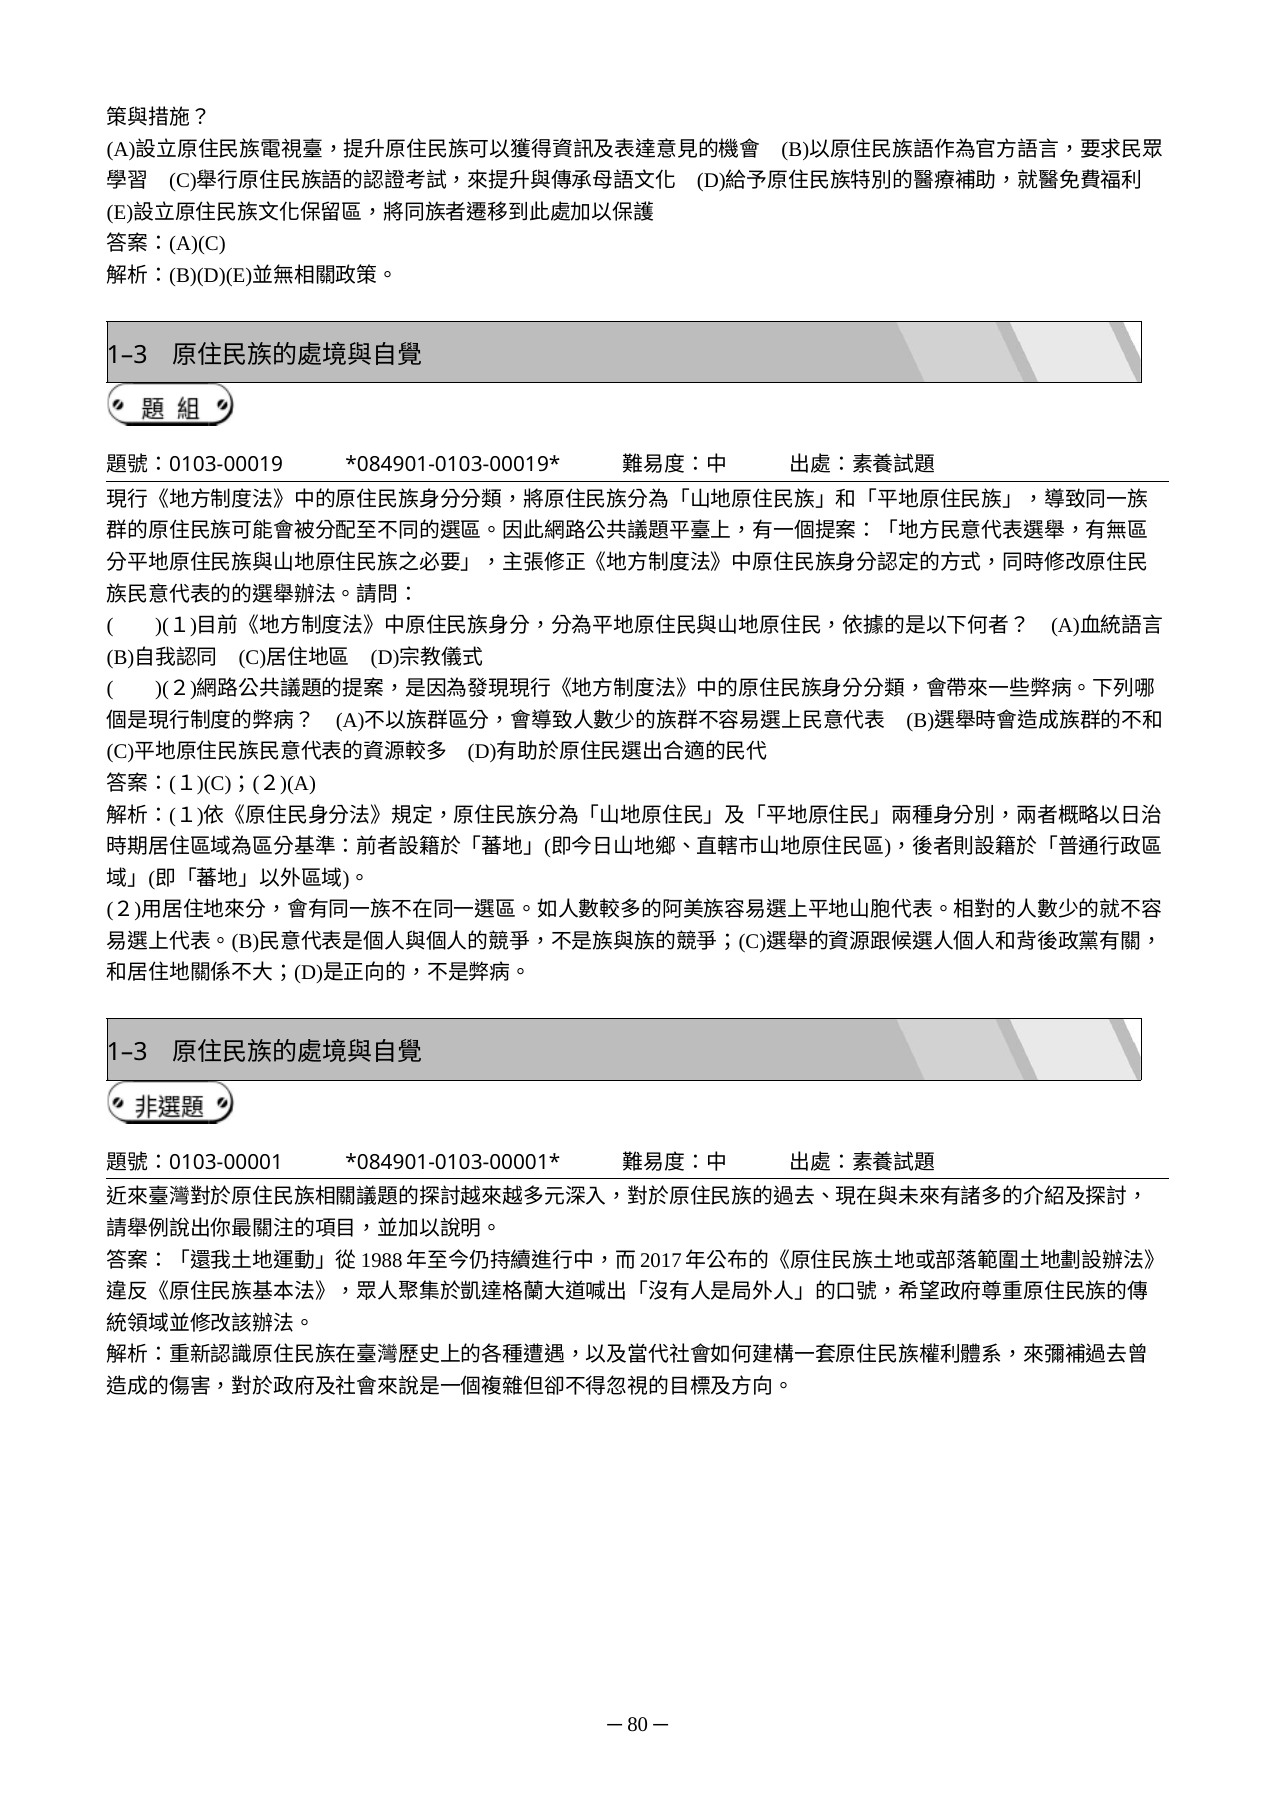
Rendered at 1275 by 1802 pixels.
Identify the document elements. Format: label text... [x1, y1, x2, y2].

text 現行《地方制度法》中的原住民族身分分類，將原住民族分為「山地原住民族」和「平地原住民族」，導致同一族群的原住民族可能會被分配至不同的選區。因此網路公共議題平臺上，有一個提案：「地方民意代表選舉，有無區分平地原住民族與山地原住民族之必要」，主張修正《地方制度法》中原住民族身分認定的方式，同時修改原住民族民意代表的的選舉辦法。請問： ( )(１)目前《地方制度法》中原住民族身分，分為平地原住民與山地原住民，依據的是以下何者？ (A)血統語言 (B)自我認同 (C)居住地區 (D)宗教儀式 ( )(２)網路公共議題的提案，是因為發現現行《地方制度法》中的原住民族身分分類，會帶來一些弊病。下列哪個是現行制度的弊病？ (A)不以族群區分，會導致人數少的族群不容易選上民意代表 (B)選舉時會造成族群的不和 (C)平地原住民族民意代表的資源較多 (D)有助於原住民選出合適的民代 [106, 482, 1169, 766]
text 1–3 原住民族的處境與自覺 [106, 1018, 1169, 1081]
text 題號：0103-00001 *084901-0103-00001* 難易度：中 出處：素養試題 [106, 1144, 1169, 1178]
text 1–3 原住民族的處境與自覺 [106, 321, 1169, 384]
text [106, 100, 1169, 226]
text 解析：(B)(D)(E)並無相關政策。 [106, 257, 1169, 289]
text 答案：「還我土地運動」從1988年至今仍持續進行中，而2017年公布的《原住民族土地或部落範圍土地劃設辦法》違反《原住民族基本法》，眾人聚集於凱達格蘭大道喊出「沒有人是局外人」的口號，希望政府尊重原住民族的傳統領域並修改該辦法。 [106, 1242, 1169, 1337]
text 答案：(A)(C) [106, 226, 1169, 257]
text 解析：重新認識原住民族在臺灣歷史上的各種遭遇，以及當代社會如何建構一套原住民族權利體系，來彌補過去曾造成的傷害，對於政府及社會來說是一個複雜但卻不得忽視的目標及方向。 [106, 1337, 1169, 1400]
text 解析：(１)依《原住民身分法》規定，原住民族分為「山地原住民」及「平地原住民」兩種身分別，兩者概略以日治時期居住區域為區分基準：前者設籍於「蕃地」(即今日山地鄉、直轄市山地原住民區)，後者則設籍於「普通行政區域」(即「蕃地」以外區域)。 (２)用居住地來分，會有同一族不在同一選區。如人數較多的阿美族容易選上平地山胞代表。相對的人數少的就不容易選上代表。(B)民意代表是個人與個人的競爭，不是族與族的競爭；(C)選舉的資源跟候選人個人和背後政黨有關，和居住地關係不大；(D)是正向的，不是弊病。 [106, 797, 1169, 987]
text 近來臺灣對於原住民族相關議題的探討越來越多元深入，對於原住民族的過去、現在與未來有諸多的介紹及探討，請舉例說出你最關注的項目，並加以說明。 [106, 1179, 1169, 1242]
text 答案：(１)(C)；(２)(A) [106, 766, 1169, 797]
text 題號：0103-00019 *084901-0103-00019* 難易度：中 出處：素養試題 [106, 447, 1169, 481]
